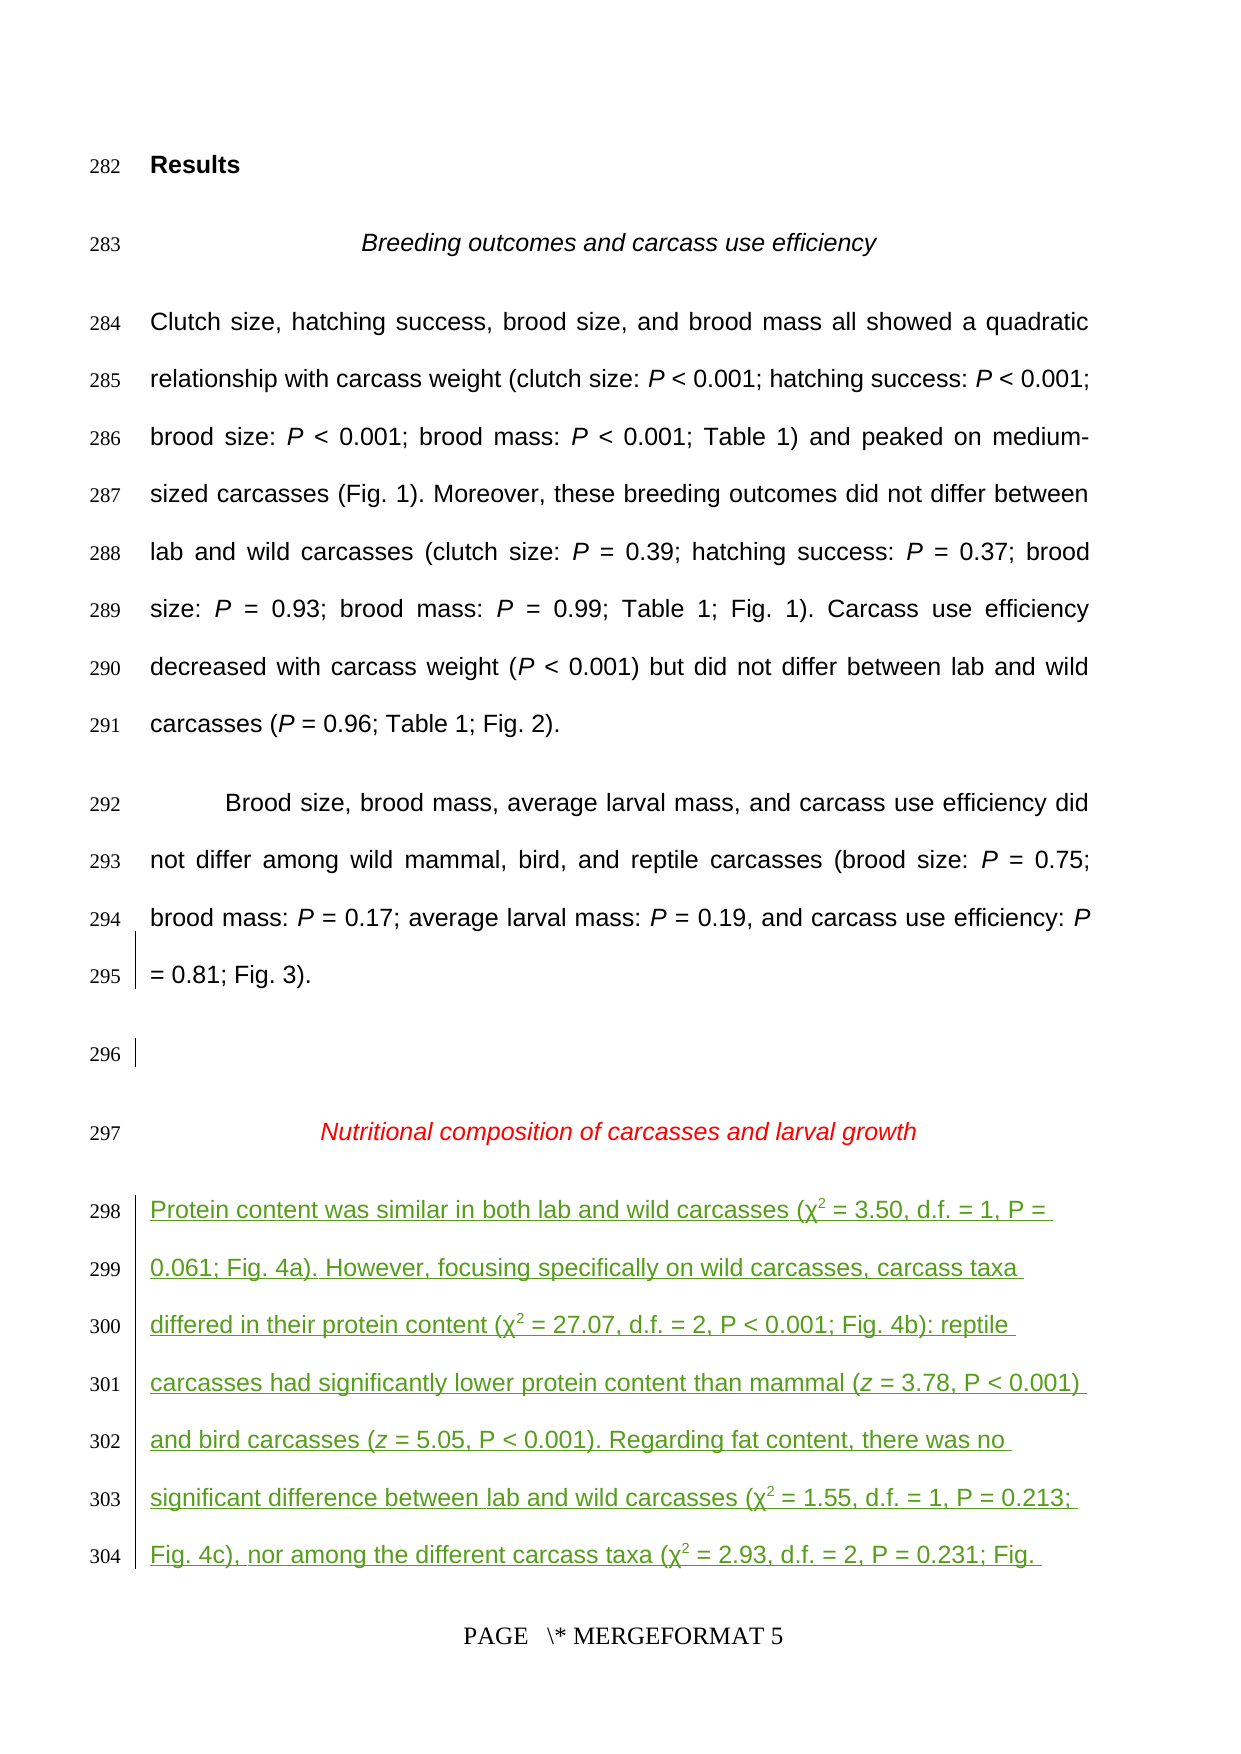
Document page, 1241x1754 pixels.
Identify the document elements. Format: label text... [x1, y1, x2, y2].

text Breeding outcomes and carcass use efficiency [150, 228, 1090, 257]
text Brood size, brood mass, average larval mass, and carcass use efficiency did not differ among wild mammal, bird, and reptile carcasses (brood size: P = 0.75; brood mass: P = 0.17; average larval mass: P = 0.19, and carcass use efficiency: P = 0.81; Fig. 3). [150, 787, 1090, 989]
text Nutritional composition of carcasses and larval growth [150, 1117, 1090, 1145]
text Results [150, 150, 1090, 179]
text Clutch size, hatching success, brood size, and brood mass all showed a quadratic relationship with carcass weight (clutch size: P < 0.001; hatching success: P < 0.001; brood size: P < 0.001; brood mass: P < 0.001; Table 1) and peaked on medium-sized carcasses (Fig. 1). Moreover, these breeding outcomes did not differ between lab and wild carcasses (clutch size: P = 0.39; hatching success: P = 0.37; brood size: P = 0.93; brood mass: P = 0.99; Table 1; Fig. 1). Carcass use efficiency decreased with carcass weight (P < 0.001) but did not differ between lab and wild carcasses (P = 0.96; Table 1; Fig. 2). [150, 307, 1090, 738]
